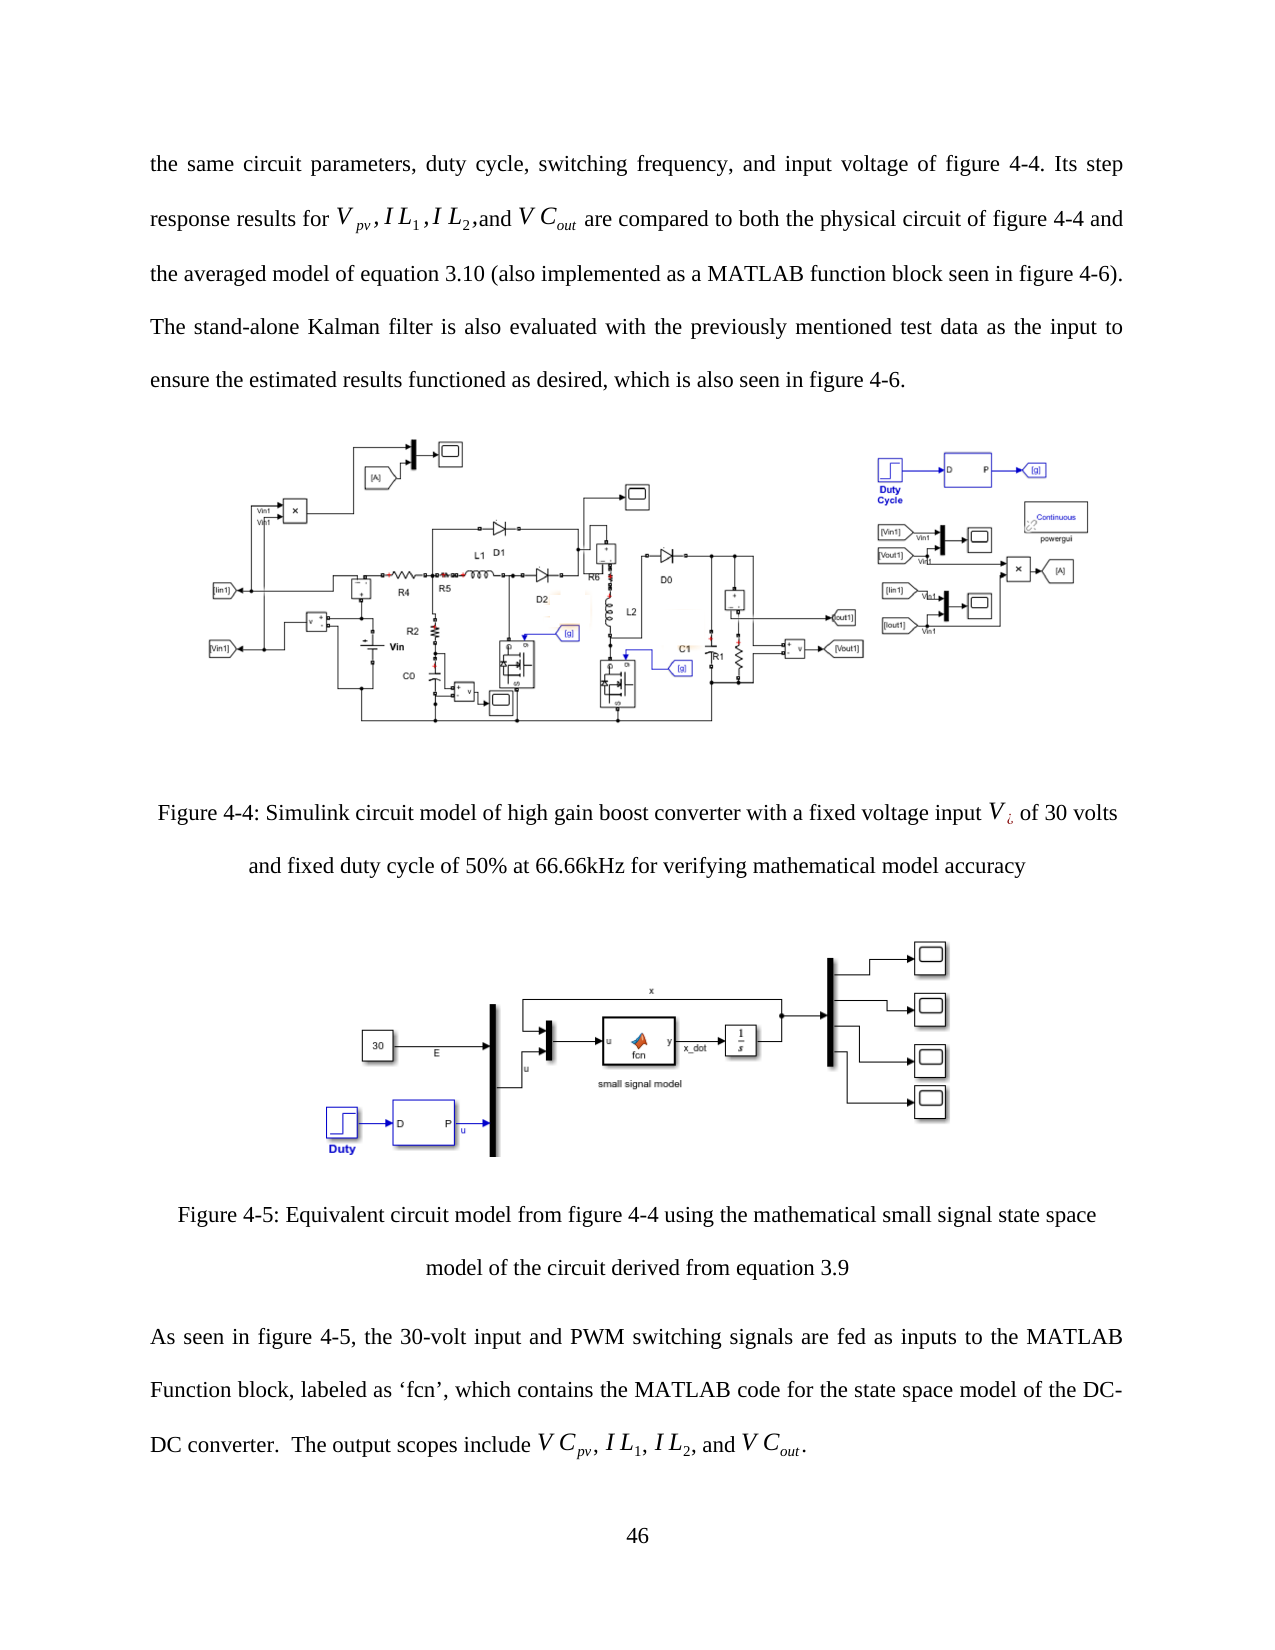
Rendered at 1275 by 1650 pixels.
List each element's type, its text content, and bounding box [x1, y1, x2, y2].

picture [186, 435, 1089, 753]
text Figure 4-4: Simulink circuit model of high gain boost converter with a fixed voltage input of 30 volts and fixed duty cycle of 50% at 66.66kHz for verifying mathematical model accuracy [150, 798, 1125, 878]
picture [325, 921, 951, 1157]
text As seen in figure 4-5, the 30-volt input and PWM switching signals are fed as inputs to the MATLAB Function block, labeled as ‘fcn’, which contains the MATLAB code for the state space model of the DC-DC converter. The output scopes include , , , and . [150, 1323, 1125, 1460]
text Figure 4-5: Equivalent circuit model from figure 4-4 using the mathematical small signal state space model of the circuit derived from equation 3.9 [150, 1201, 1125, 1280]
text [150, 150, 1125, 392]
